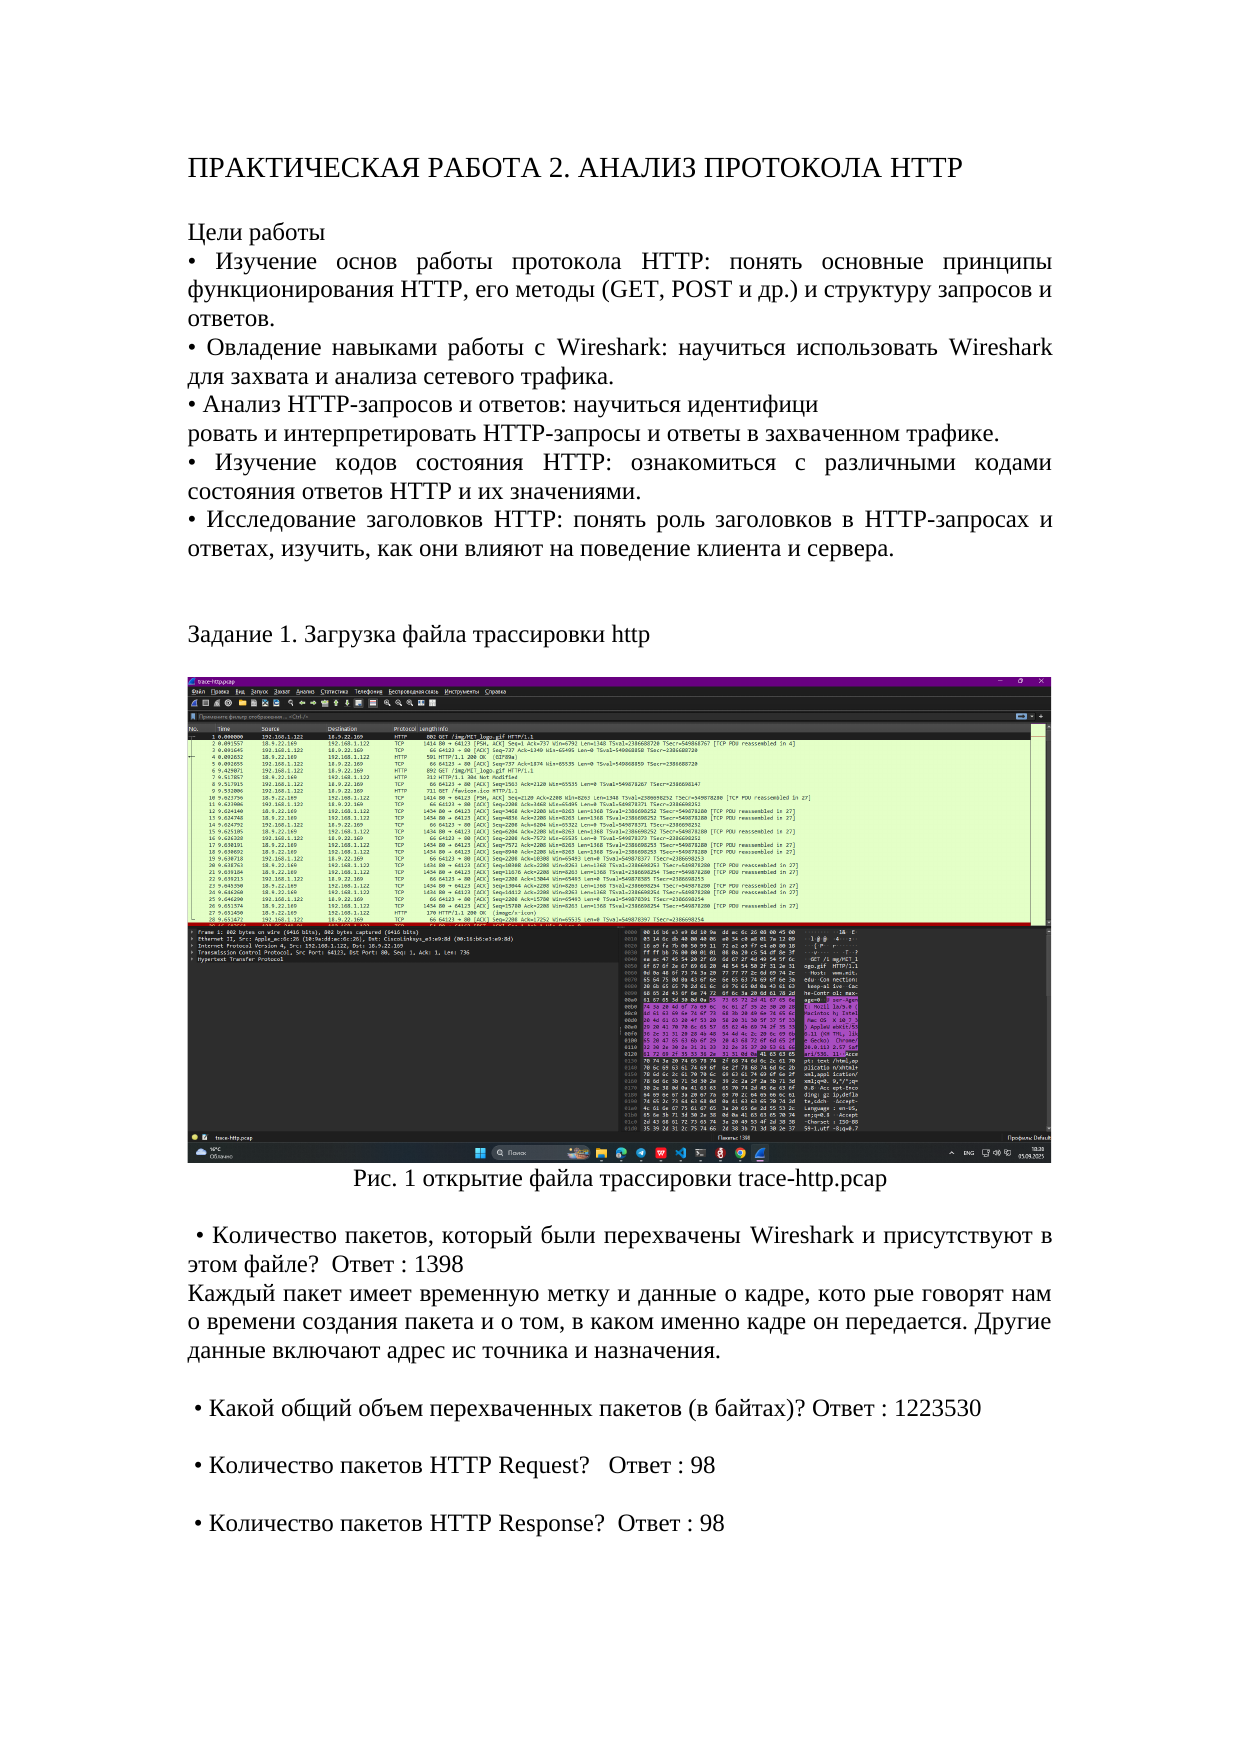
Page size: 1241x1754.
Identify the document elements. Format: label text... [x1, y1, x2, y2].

text • Овладение навыками работы с Wireshark: научиться использовать Wireshark для захвата и анализа сетевого трафика. [187, 332, 1053, 389]
text Задание 1. Загрузка файла трассировки http [187, 619, 1053, 648]
text • Количество пакетов HTTP Response? Ответ : 98 [187, 1508, 1053, 1536]
text • Изучение основ работы протокола HTTP: понять основные принципы функционирования HTTP, его методы (GET, POST и др.) и структуру запросов и ответов. [187, 246, 1053, 332]
text • Количество пакетов, который были перехвачены Wireshark и присутствуют в этом файле? Ответ : 1398 [187, 1220, 1053, 1278]
text Цели работы [187, 217, 1053, 246]
text Каждый пакет имеет временную метку и данные о кадре, кото рые говорят нам о времени создания пакета и о том, в каком именно кадре он передается. Другие данные включают адрес ис точника и назначения. [187, 1278, 1053, 1364]
text • Анализ HTTP-запросов и ответов: научиться идентифици [187, 389, 1053, 418]
text • Какой общий объем перехваченных пакетов (в байтах)? Ответ : 1223530 [187, 1393, 1053, 1421]
text Рис. 1 открытие файла трассировки trace-http.pcap [187, 1163, 1053, 1191]
text • Изучение кодов состояния HTTP: ознакомиться с различными кодами состояния ответов HTTP и их значениями. [187, 447, 1053, 504]
picture [187, 677, 1052, 1163]
text ПРАКТИЧЕСКАЯ РАБОТА 2. АНАЛИЗ ПРОТОКОЛА HTTP [187, 150, 1053, 183]
text ровать и интерпретировать HTTP-запросы и ответы в захваченном трафике. [187, 418, 1053, 447]
text • Количество пакетов HTTP Request? Ответ : 98 [187, 1450, 1053, 1479]
text • Исследование заголовков HTTP: понять роль заголовков в HTTP-запросах и ответах, изучить, как они влияют на поведение клиента и сервера. [187, 504, 1053, 562]
